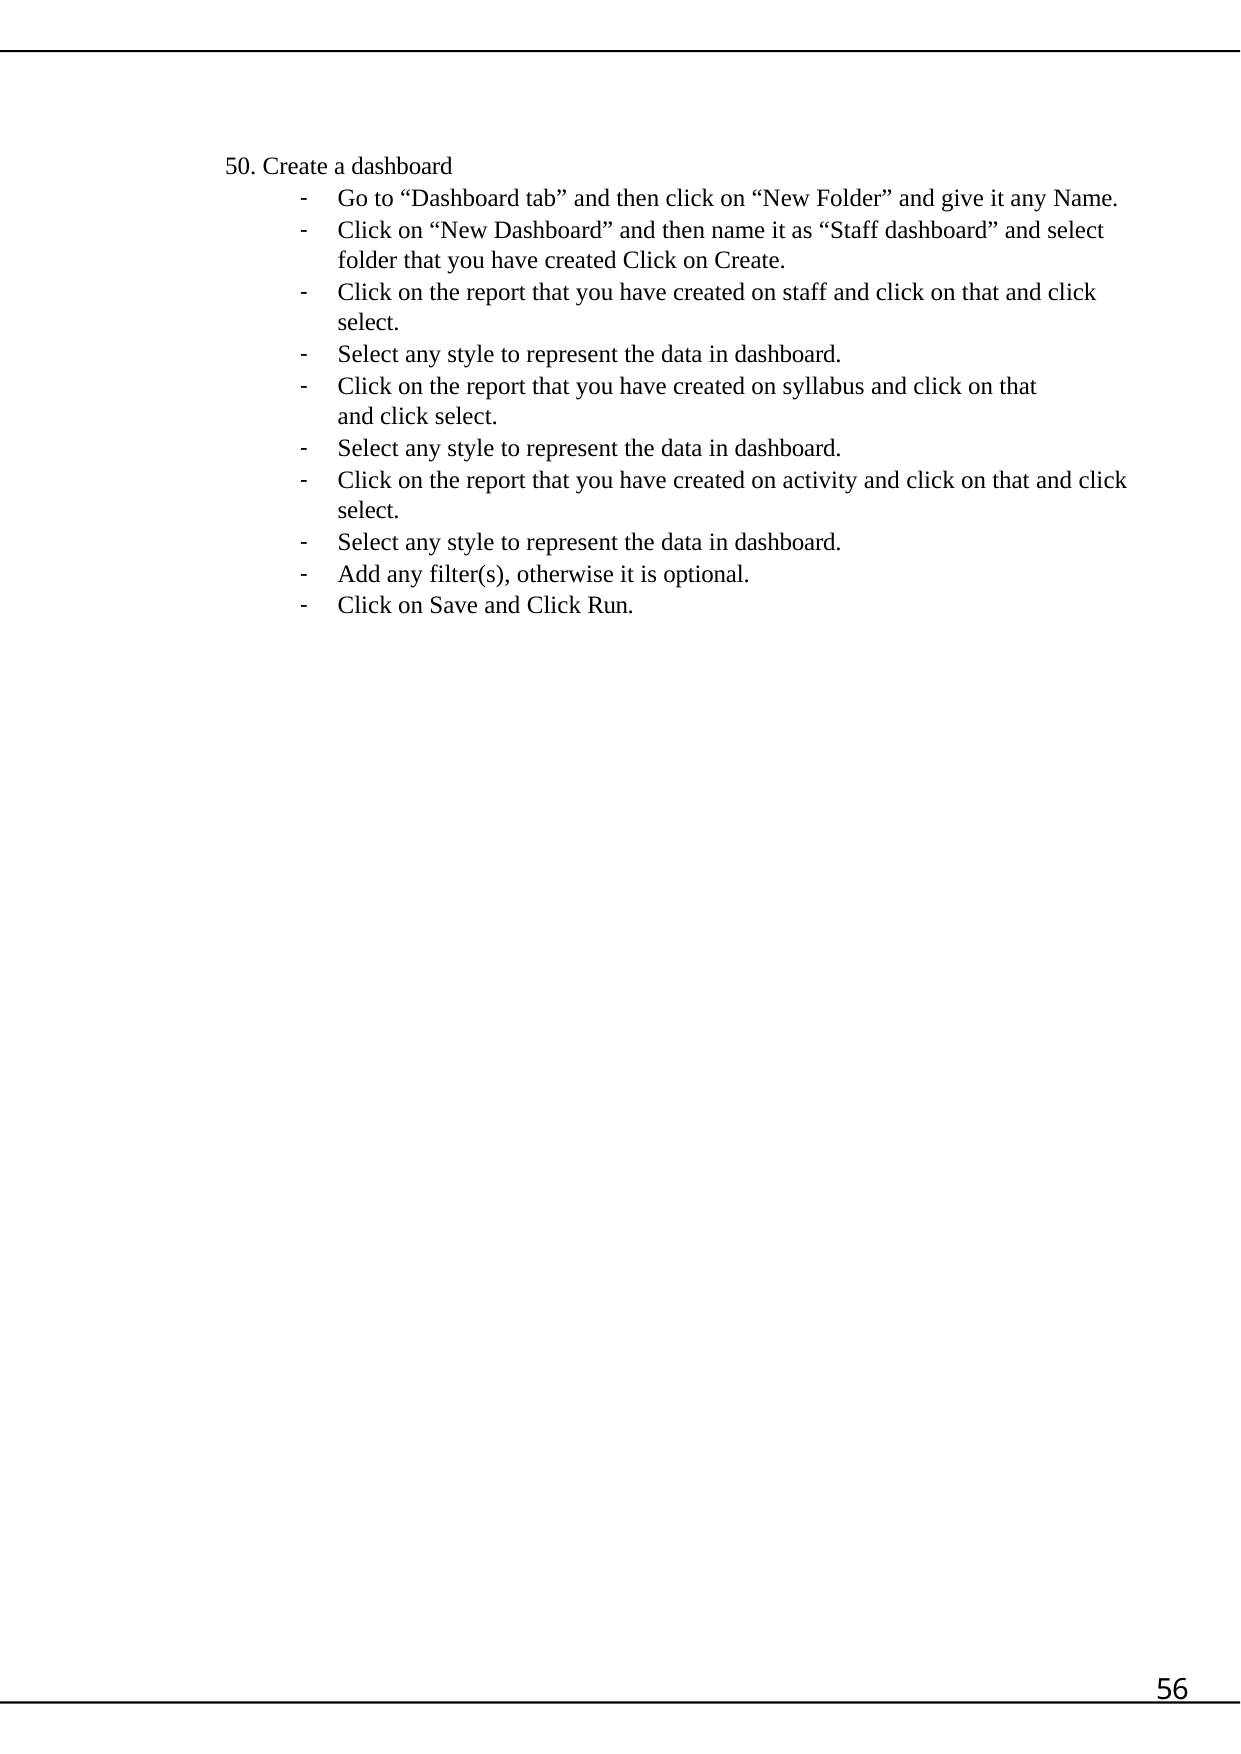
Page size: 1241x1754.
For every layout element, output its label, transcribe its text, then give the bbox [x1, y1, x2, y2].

list Click on “New Dashboard” and then name it as “Staff dashboard” and select folder that you have created Click on Create. [300, 214, 1104, 274]
list Click on the report that you have created on activity and click on that and click select. [300, 464, 1127, 524]
list Select any style to represent the data in dashboard. [300, 338, 1198, 369]
list Click on Save and Click Run. [300, 589, 1198, 620]
list Click on the report that you have created on staff and click on that and click select. [300, 276, 1097, 336]
list Select any style to represent the data in dashboard. [300, 526, 1198, 557]
list Click on the report that you have created on syllabus and click on that and click select. [300, 370, 1079, 430]
list Go to “Dashboard tab” and then click on “New Folder” and give it any Name. [300, 182, 1198, 213]
list Add any filter(s), otherwise it is optional. [300, 558, 1198, 588]
list Create a dashboard [225, 151, 1198, 180]
list Select any style to represent the data in dashboard. [300, 432, 1198, 463]
